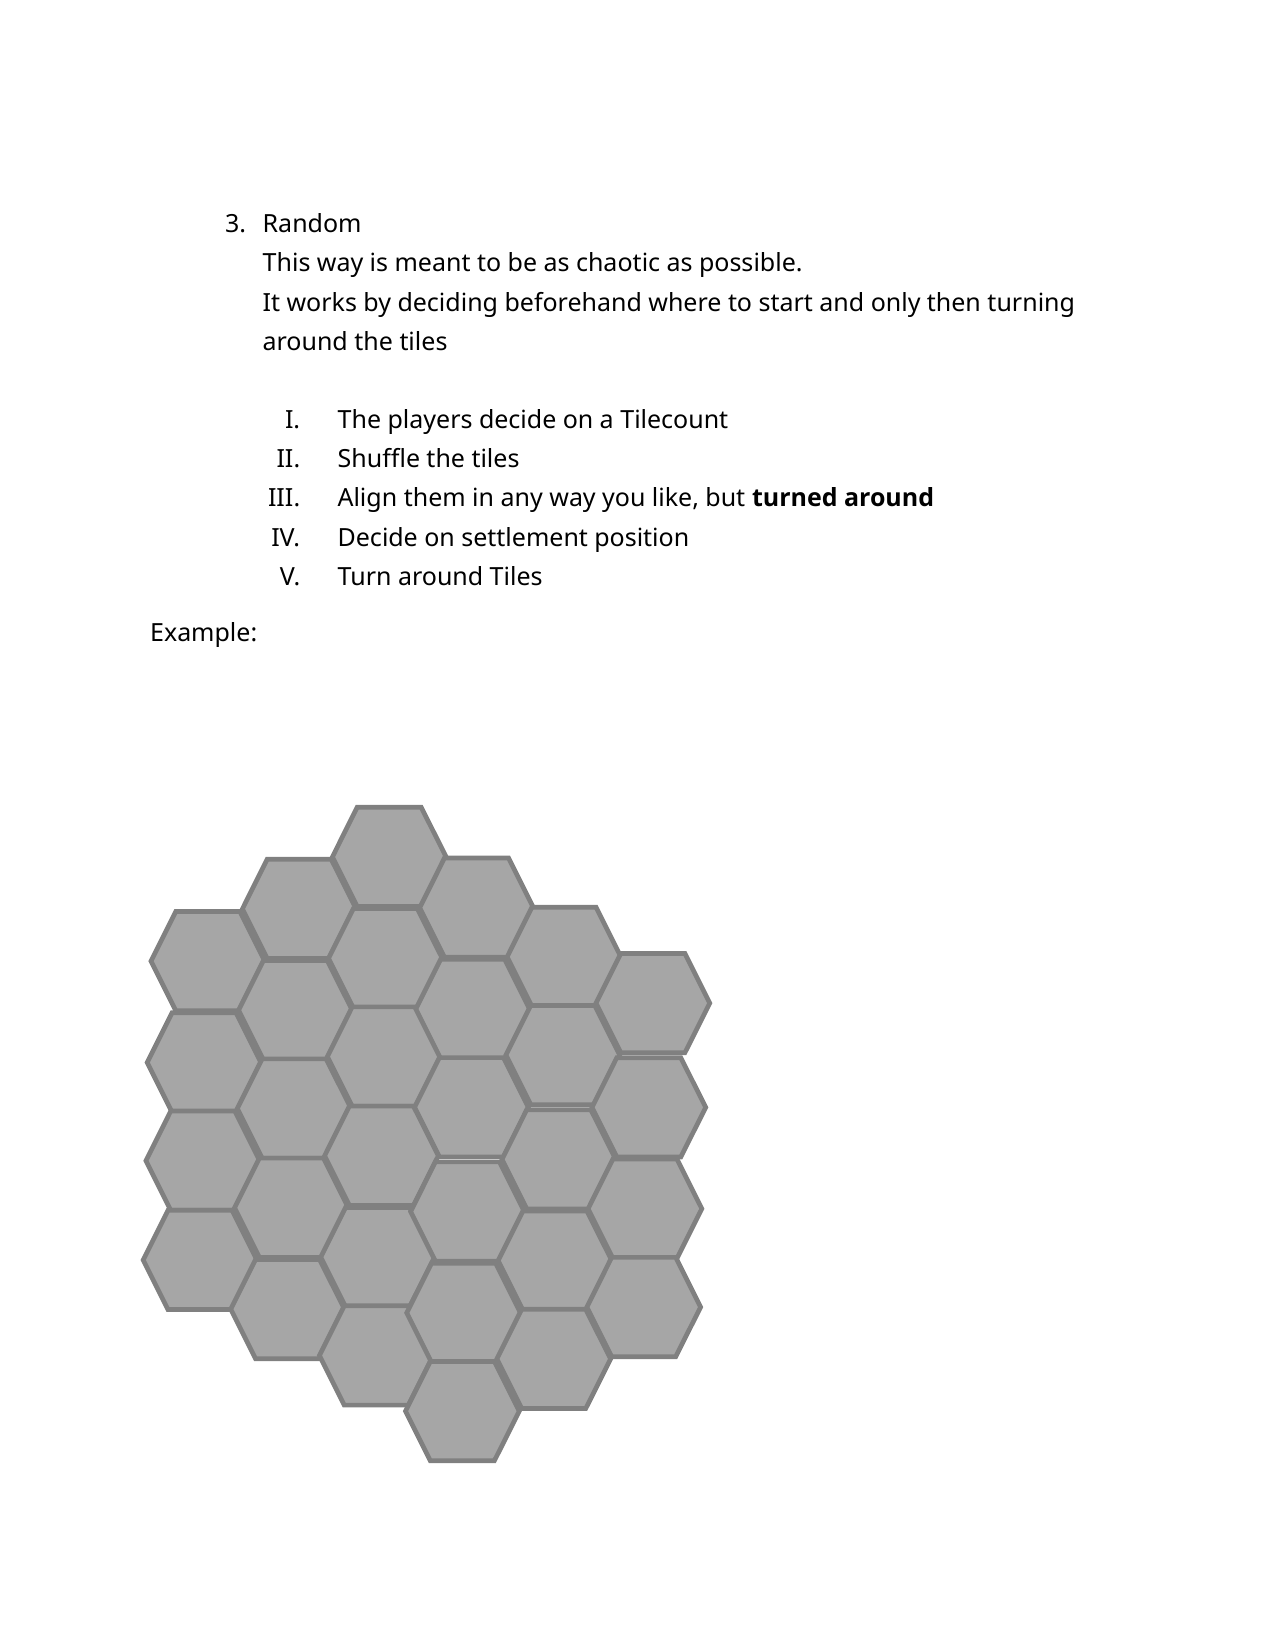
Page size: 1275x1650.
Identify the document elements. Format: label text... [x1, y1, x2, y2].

list Random [225, 206, 1125, 240]
list This way is meant to be as chaotic as possible. [262, 245, 1125, 279]
text Example: [150, 614, 1125, 648]
list Align them in any way you like, but turned around [300, 480, 1125, 514]
list Shuffle the tiles [300, 441, 1125, 475]
list Decide on settlement position [300, 519, 1125, 553]
list The players decide on a Tilecount [300, 402, 1125, 436]
list Turn around Tiles [300, 558, 1125, 592]
list It works by deciding beforehand where to start and only then turning around the tiles [262, 284, 1125, 357]
